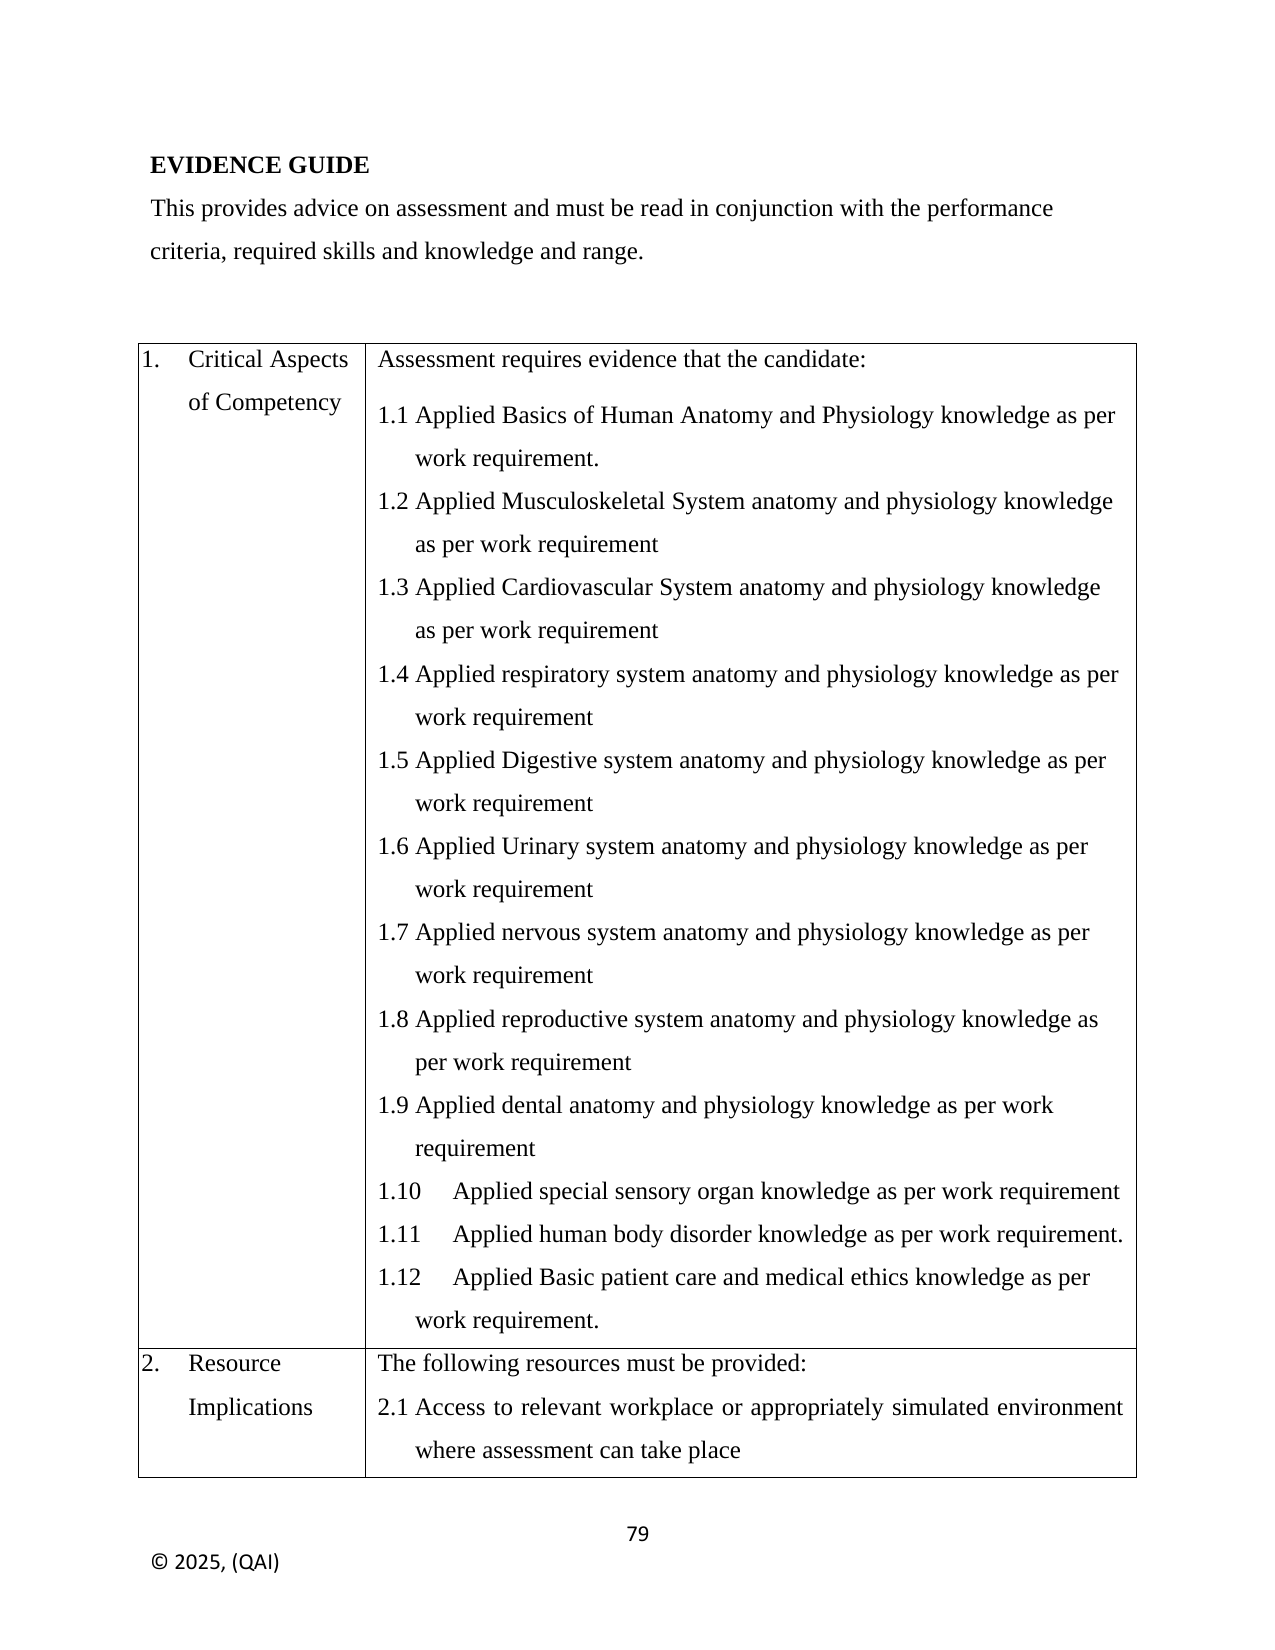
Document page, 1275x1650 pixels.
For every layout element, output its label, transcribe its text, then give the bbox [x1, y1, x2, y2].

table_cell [139, 1349, 365, 1477]
text This provides advice on assessment and must be read in conjunction with the performance criteria, required skills and knowledge and range. [113, 193, 1125, 265]
table_header Assessment requires evidence that the candidate: Applied Basics of Human Anatomy and Physiology knowledge as per work requirement. Applied Musculoskeletal System anatomy and physiology knowledge as per work requirement Applied Cardiovascular System anatomy and physiology knowledge as per work requirement Applied respiratory system anatomy and physiology knowledge as per work requirement Applied Digestive system anatomy and physiology knowledge as per work requirement Applied Urinary system anatomy and physiology knowledge as per work requirement Applied nervous system anatomy and physiology knowledge as per work requirement Applied reproductive system anatomy and physiology knowledge as per work requirement Applied dental anatomy and physiology knowledge as per work requirement Applied special sensory organ knowledge as per work requirement Applied human body disorder knowledge as per work requirement. Applied Basic patient care and medical ethics knowledge as per work requirement. [366, 344, 1136, 1347]
table_header Critical Aspects of Competency [139, 344, 365, 1347]
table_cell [366, 1349, 1136, 1477]
text EVIDENCE GUIDE [150, 150, 1125, 179]
